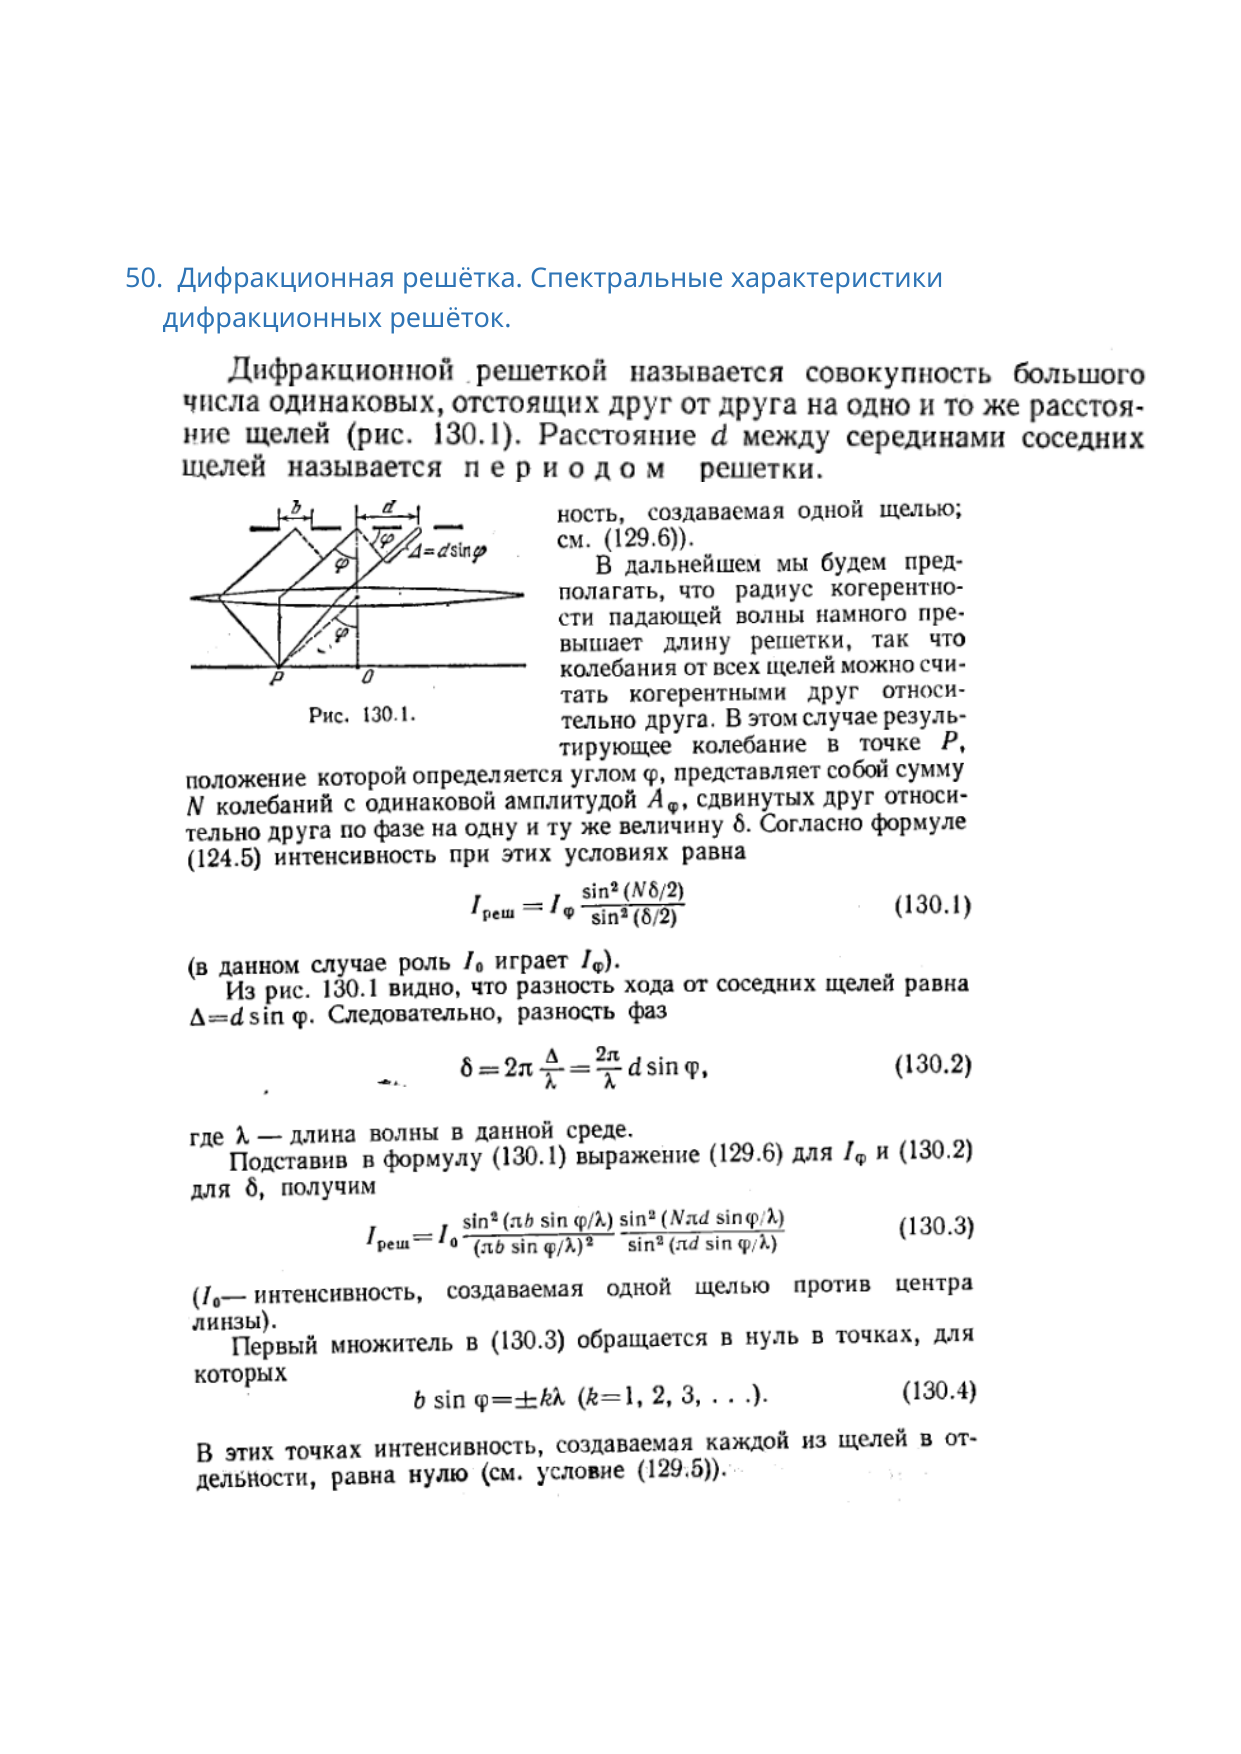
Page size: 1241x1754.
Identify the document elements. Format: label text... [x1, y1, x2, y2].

picture [177, 500, 997, 1505]
picture [177, 338, 1152, 482]
subtitle Дифракционная решётка. Спектральные характеристики дифракционных решёток. [125, 259, 1152, 335]
